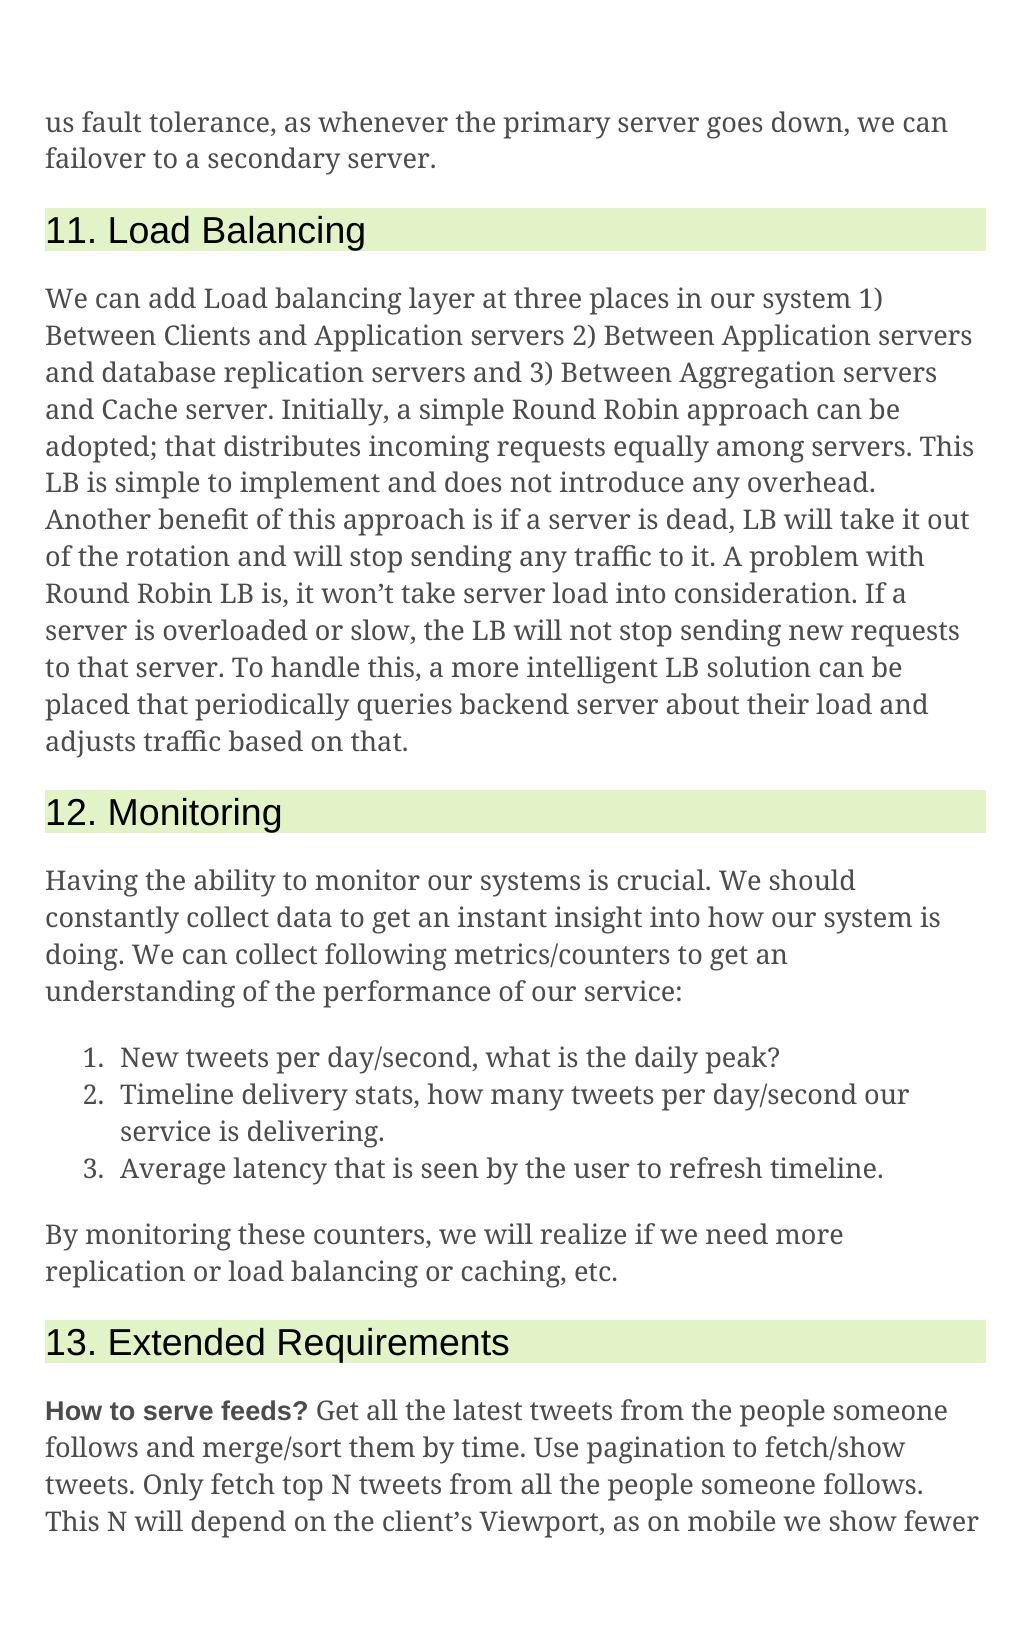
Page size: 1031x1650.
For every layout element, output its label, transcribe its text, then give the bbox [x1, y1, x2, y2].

list Average latency that is seen by the user to refresh timeline. [82, 1149, 986, 1186]
subtitle 11. Load Balancing [45, 208, 986, 251]
subtitle 13. Extended Requirements [45, 1320, 986, 1363]
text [45, 1392, 986, 1539]
subtitle 12. Monitoring [45, 790, 986, 833]
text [45, 103, 986, 177]
list Timeline delivery stats, how many tweets per day/second our service is delivering. [82, 1075, 986, 1149]
text By monitoring these counters, we will realize if we need more replication or load balancing or caching, etc. [45, 1215, 986, 1289]
text Having the ability to monitor our systems is crucial. We should constantly collect data to get an instant insight into how our system is doing. We can collect following metrics/counters to get an understanding of the performance of our service: [45, 862, 986, 1009]
list New tweets per day/second, what is the daily peak? [82, 1038, 986, 1075]
text We can add Load balancing layer at three places in our system 1) Between Clients and Application servers 2) Between Application servers and database replication servers and 3) Between Aggregation servers and Cache server. Initially, a simple Round Robin approach can be adopted; that distributes incoming requests equally among servers. This LB is simple to implement and does not introduce any overhead. Another benefit of this approach is if a server is dead, LB will take it out of the rotation and will stop sending any traffic to it. A problem with Round Robin LB is, it won’t take server load into consideration. If a server is overloaded or slow, the LB will not stop sending new requests to that server. To handle this, a more intelligent LB solution can be placed that periodically queries backend server about their load and adjusts traffic based on that. [45, 279, 986, 759]
